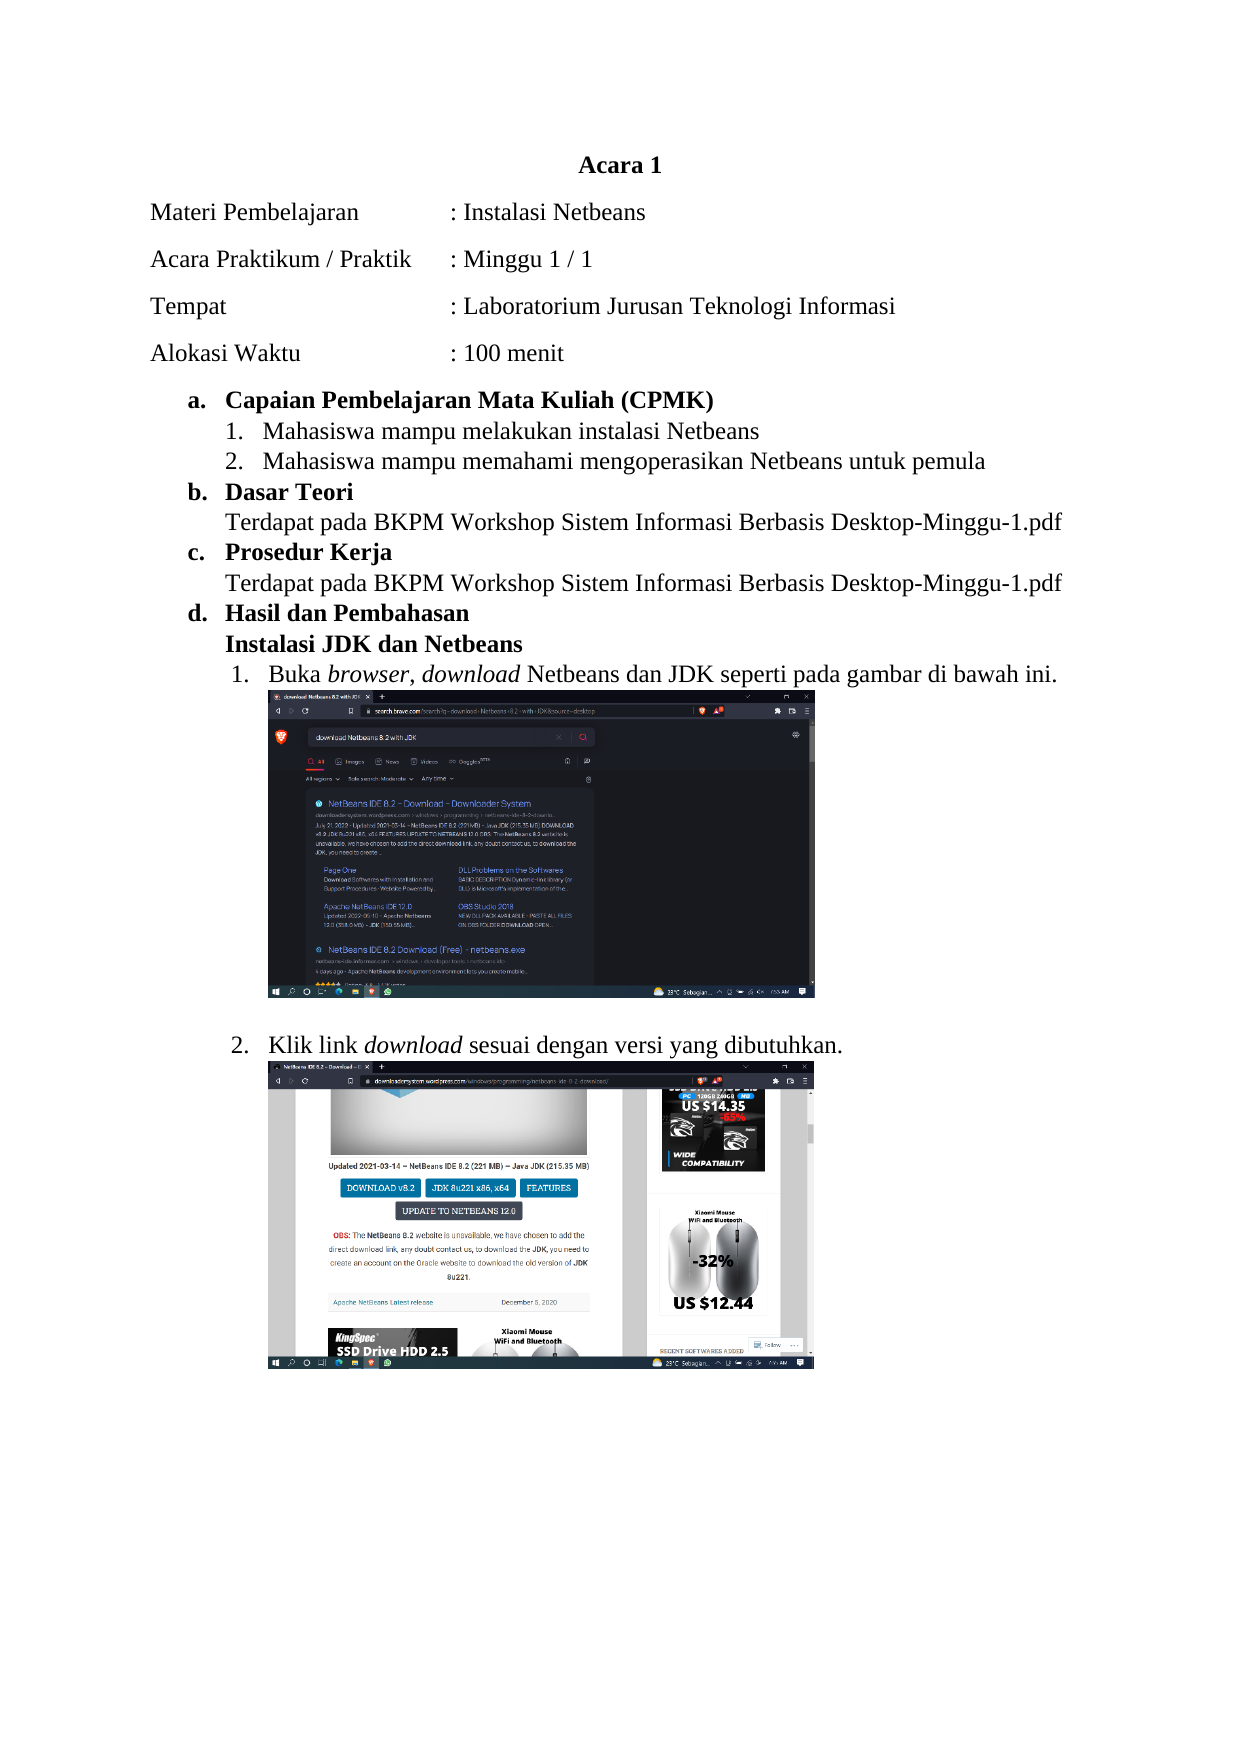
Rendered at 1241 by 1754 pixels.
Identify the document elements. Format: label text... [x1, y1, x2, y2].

text Acara 1 [150, 150, 1090, 179]
list Mahasiswa mampu melakukan instalasi Netbeans [225, 416, 1090, 444]
list Capaian Pembelajaran Mata Kuliah (CPMK) [187, 385, 1090, 414]
list Terdapat pada BKPM Workshop Sistem Informasi Berbasis Desktop-Minggu-1.pdf [225, 507, 1090, 536]
text Alokasi Waktu : 100 menit [150, 338, 1090, 367]
text Materi Pembelajaran : Instalasi Netbeans [150, 197, 1090, 226]
list Terdapat pada BKPM Workshop Sistem Informasi Berbasis Desktop-Minggu-1.pdf [225, 568, 1090, 597]
picture [268, 1061, 814, 1369]
list Dasar Teori [187, 477, 1090, 505]
list Hasil dan Pembahasan [187, 598, 1090, 627]
list Instalasi JDK dan Netbeans [225, 629, 1090, 657]
picture [268, 690, 815, 998]
list Mahasiswa mampu memahami mengoperasikan Netbeans untuk pemula [225, 446, 1090, 475]
list Klik link download sesuai dengan versi yang dibutuhkan. [231, 1030, 1090, 1059]
text Acara Praktikum / Praktik : Minggu 1 / 1 [150, 244, 1090, 273]
text Tempat : Laboratorium Jurusan Teknologi Informasi [150, 291, 1090, 320]
list Prosedur Kerja [187, 537, 1090, 566]
list Buka browser, download Netbeans dan JDK seperti pada gambar di bawah ini. [231, 659, 1090, 688]
